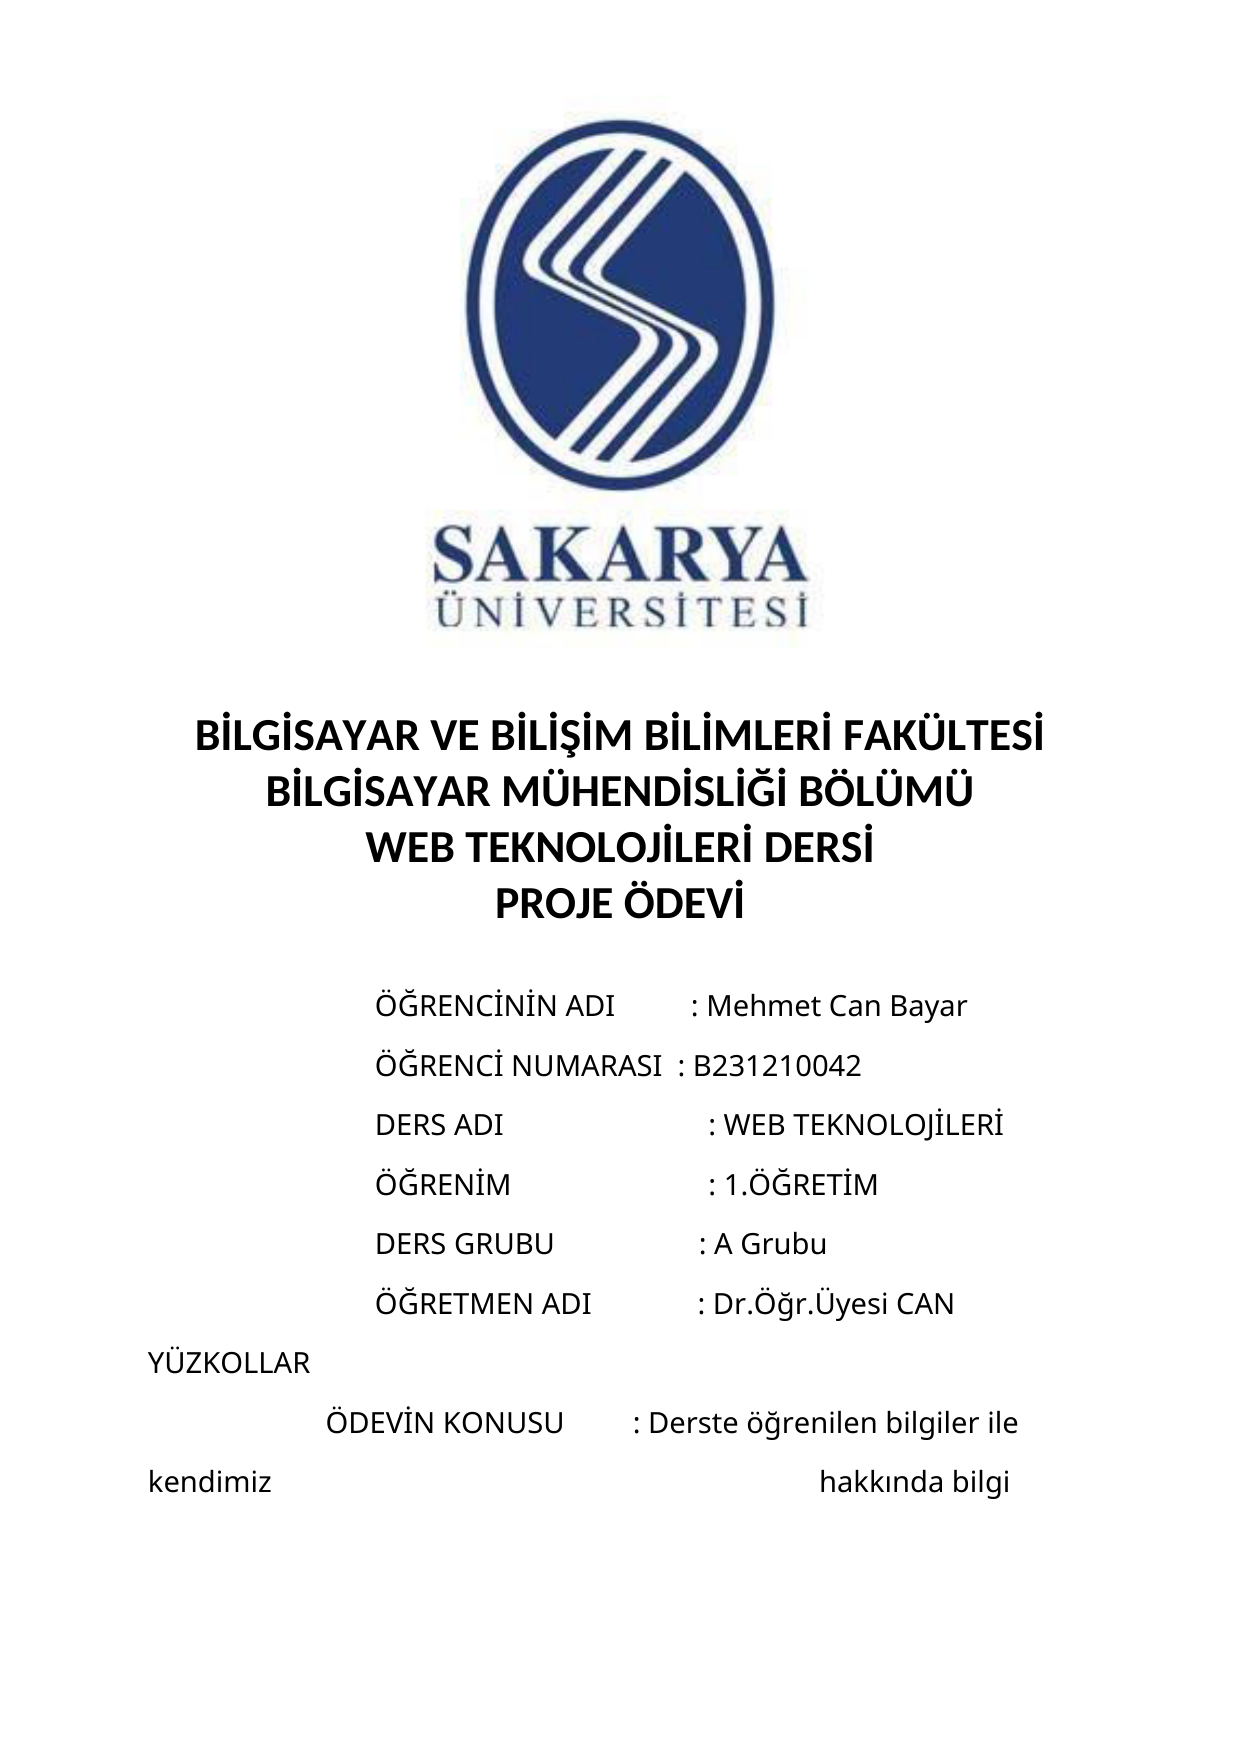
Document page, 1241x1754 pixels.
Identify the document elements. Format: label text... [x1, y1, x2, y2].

text ÖĞRETMEN ADI : Dr.Öğr.Üyesi CAN YÜZKOLLAR [148, 1283, 1093, 1382]
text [148, 1402, 1093, 1501]
text ÖĞRENCİ NUMARASI : B231210042 [148, 1045, 1093, 1085]
text BİLGİSAYAR MÜHENDİSLİĞİ BÖLÜMÜ [148, 762, 1093, 818]
text BİLGİSAYAR VE BİLİŞİM BİLİMLERİ FAKÜLTESİ [148, 706, 1093, 762]
text DERS GRUBU : A Grubu [148, 1223, 1093, 1263]
text WEB TEKNOLOJİLERİ DERSİ PROJE ÖDEVİ [148, 818, 1093, 930]
text DERS ADI : WEB TEKNOLOJİLERİ [148, 1104, 1093, 1144]
text ÖĞRENİM : 1.ÖĞRETİM [148, 1164, 1093, 1204]
text ÖĞRENCİNİN ADI : Mehmet Can Bayar [148, 986, 1093, 1025]
